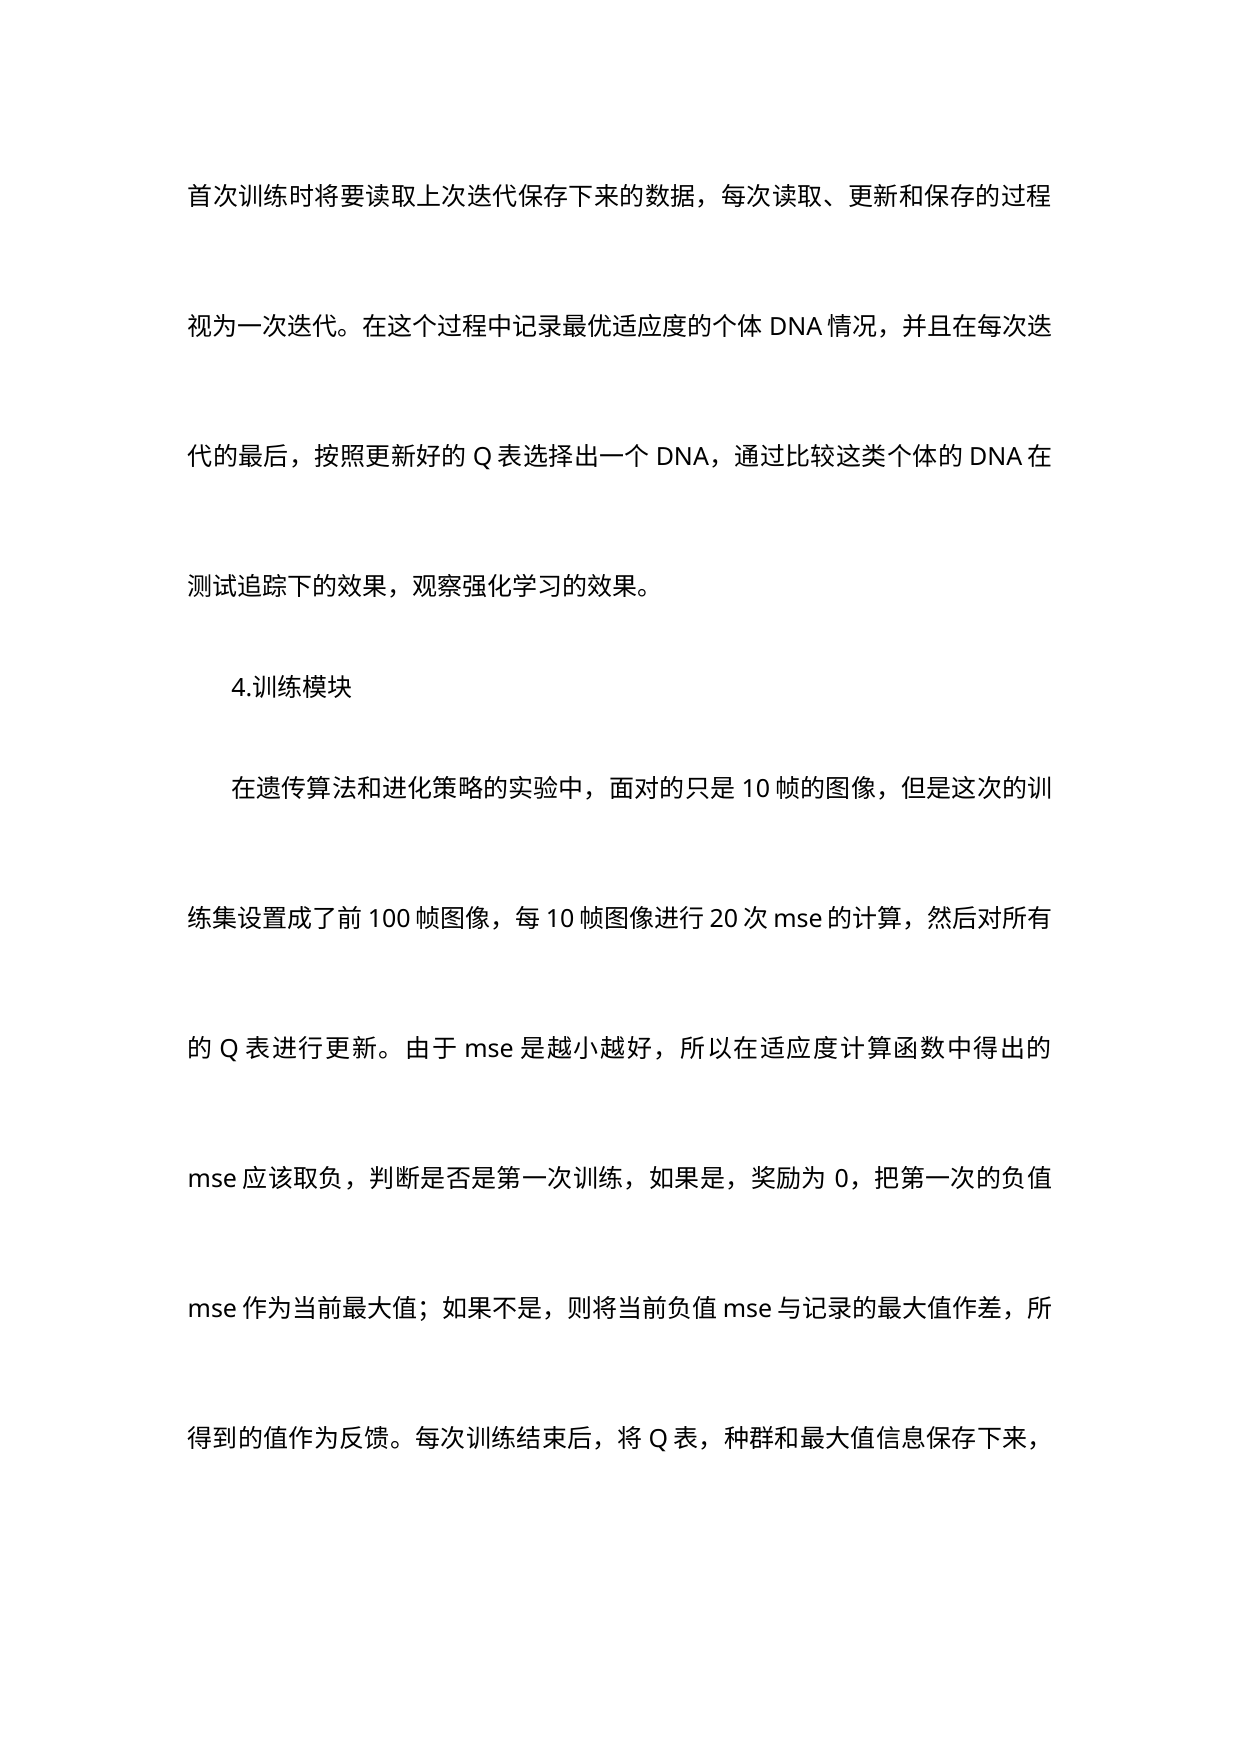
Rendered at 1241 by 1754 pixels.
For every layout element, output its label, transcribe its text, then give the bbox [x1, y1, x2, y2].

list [187, 754, 1053, 1469]
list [187, 162, 1053, 617]
list 4.训练模块 [187, 653, 1053, 718]
